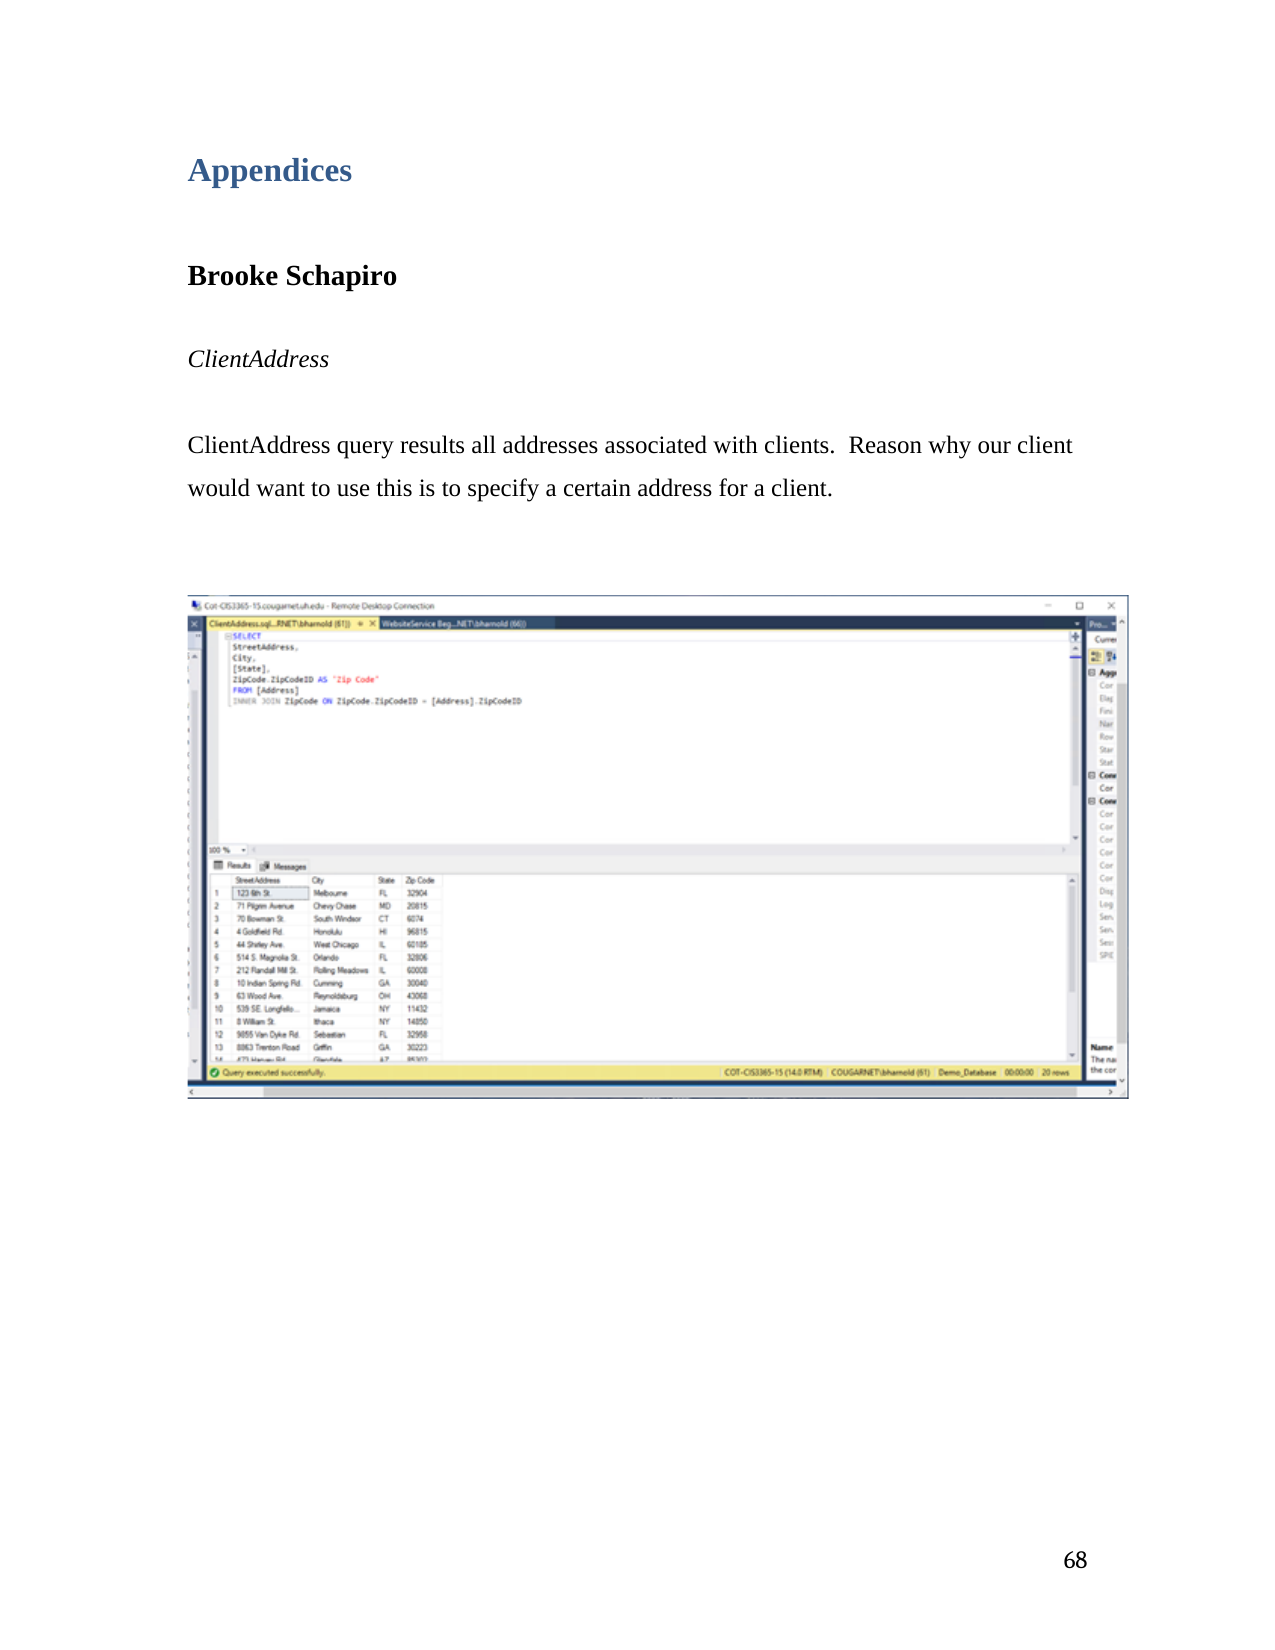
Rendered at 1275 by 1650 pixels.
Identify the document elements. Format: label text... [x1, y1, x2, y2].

picture [187, 595, 1129, 1099]
text Brooke Schapiro [187, 258, 1087, 291]
subtitle Appendices [187, 150, 1087, 188]
text ClientAddress ClientAddress query results all addresses associated with clients. Reason why our client would want to use this is to specify a certain address for a client. [187, 344, 1087, 595]
